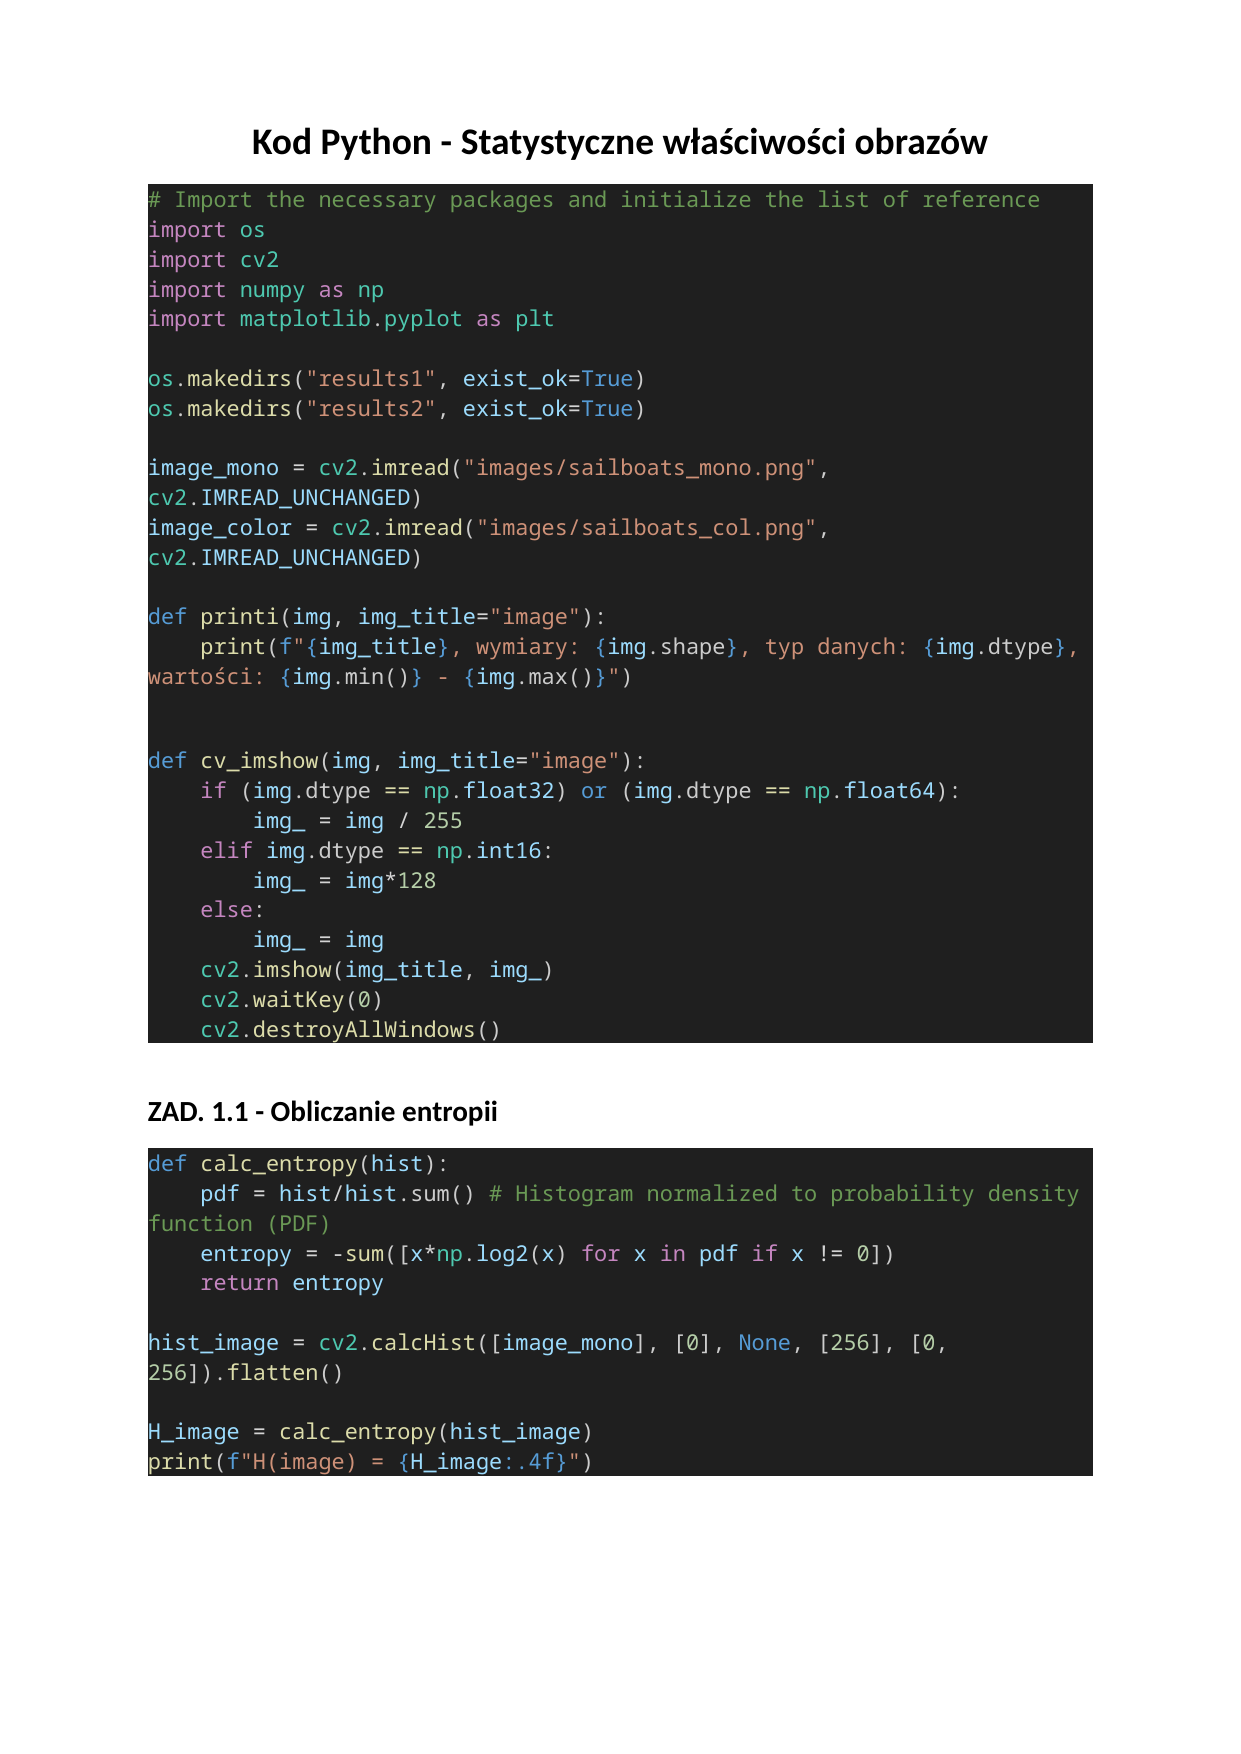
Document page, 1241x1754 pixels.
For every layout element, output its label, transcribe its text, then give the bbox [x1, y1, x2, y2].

text image_color = cv2.imread("images/sailboats_col.png", cv2.IMREAD_UNCHANGED) [148, 512, 1093, 572]
text img_ = img / 255 [148, 805, 1093, 835]
text H_image = calc_entropy(hist_image) [148, 1416, 1093, 1446]
text img_ = img*128 [148, 865, 1093, 894]
text print(f"H(image) = {H_image:.4f}") [148, 1446, 1093, 1476]
text def cv_imshow(img, img_title="image"): [148, 746, 1093, 775]
text import os [148, 214, 1093, 244]
text cv2.destroyAllWindows() [148, 1014, 1093, 1043]
text img_ = img [148, 924, 1093, 954]
text # Import the necessary packages and initialize the list of reference [148, 184, 1093, 214]
text import matplotlib.pyplot as plt [148, 303, 1093, 333]
text image_mono = cv2.imread("images/sailboats_mono.png", cv2.IMREAD_UNCHANGED) [148, 452, 1093, 512]
text if (img.dtype == np.float32) or (img.dtype == np.float64): [148, 775, 1093, 805]
text cv2.imshow(img_title, img_) [148, 954, 1093, 984]
text pdf = hist/hist.sum() # Histogram normalized to probability density function (PDF) [148, 1178, 1093, 1237]
text import numpy as np [148, 274, 1093, 303]
text os.makedirs("results2", exist_ok=True) [148, 393, 1093, 423]
text entropy = -sum([x*np.log2(x) for x in pdf if x != 0]) [148, 1237, 1093, 1267]
text else: [148, 894, 1093, 924]
text os.makedirs("results1", exist_ok=True) [148, 363, 1093, 393]
text return entropy [148, 1267, 1093, 1297]
text hist_image = cv2.calcHist([image_mono], [0], None, [256], [0, 256]).flatten() [148, 1327, 1093, 1386]
text ZAD. 1.1 - Obliczanie entropii [148, 1093, 1093, 1129]
text def calc_entropy(hist): [148, 1148, 1093, 1178]
text print(f"{img_title}, wymiary: {img.shape}, typ danych: {img.dtype}, wartości: {img.min()} - {img.max()}") [148, 631, 1093, 691]
text elif img.dtype == np.int16: [148, 835, 1093, 865]
text Kod Python - Statystyczne właściwości obrazów [148, 118, 1093, 164]
text cv2.waitKey(0) [148, 984, 1093, 1014]
text def printi(img, img_title="image"): [148, 601, 1093, 631]
text import cv2 [148, 244, 1093, 274]
